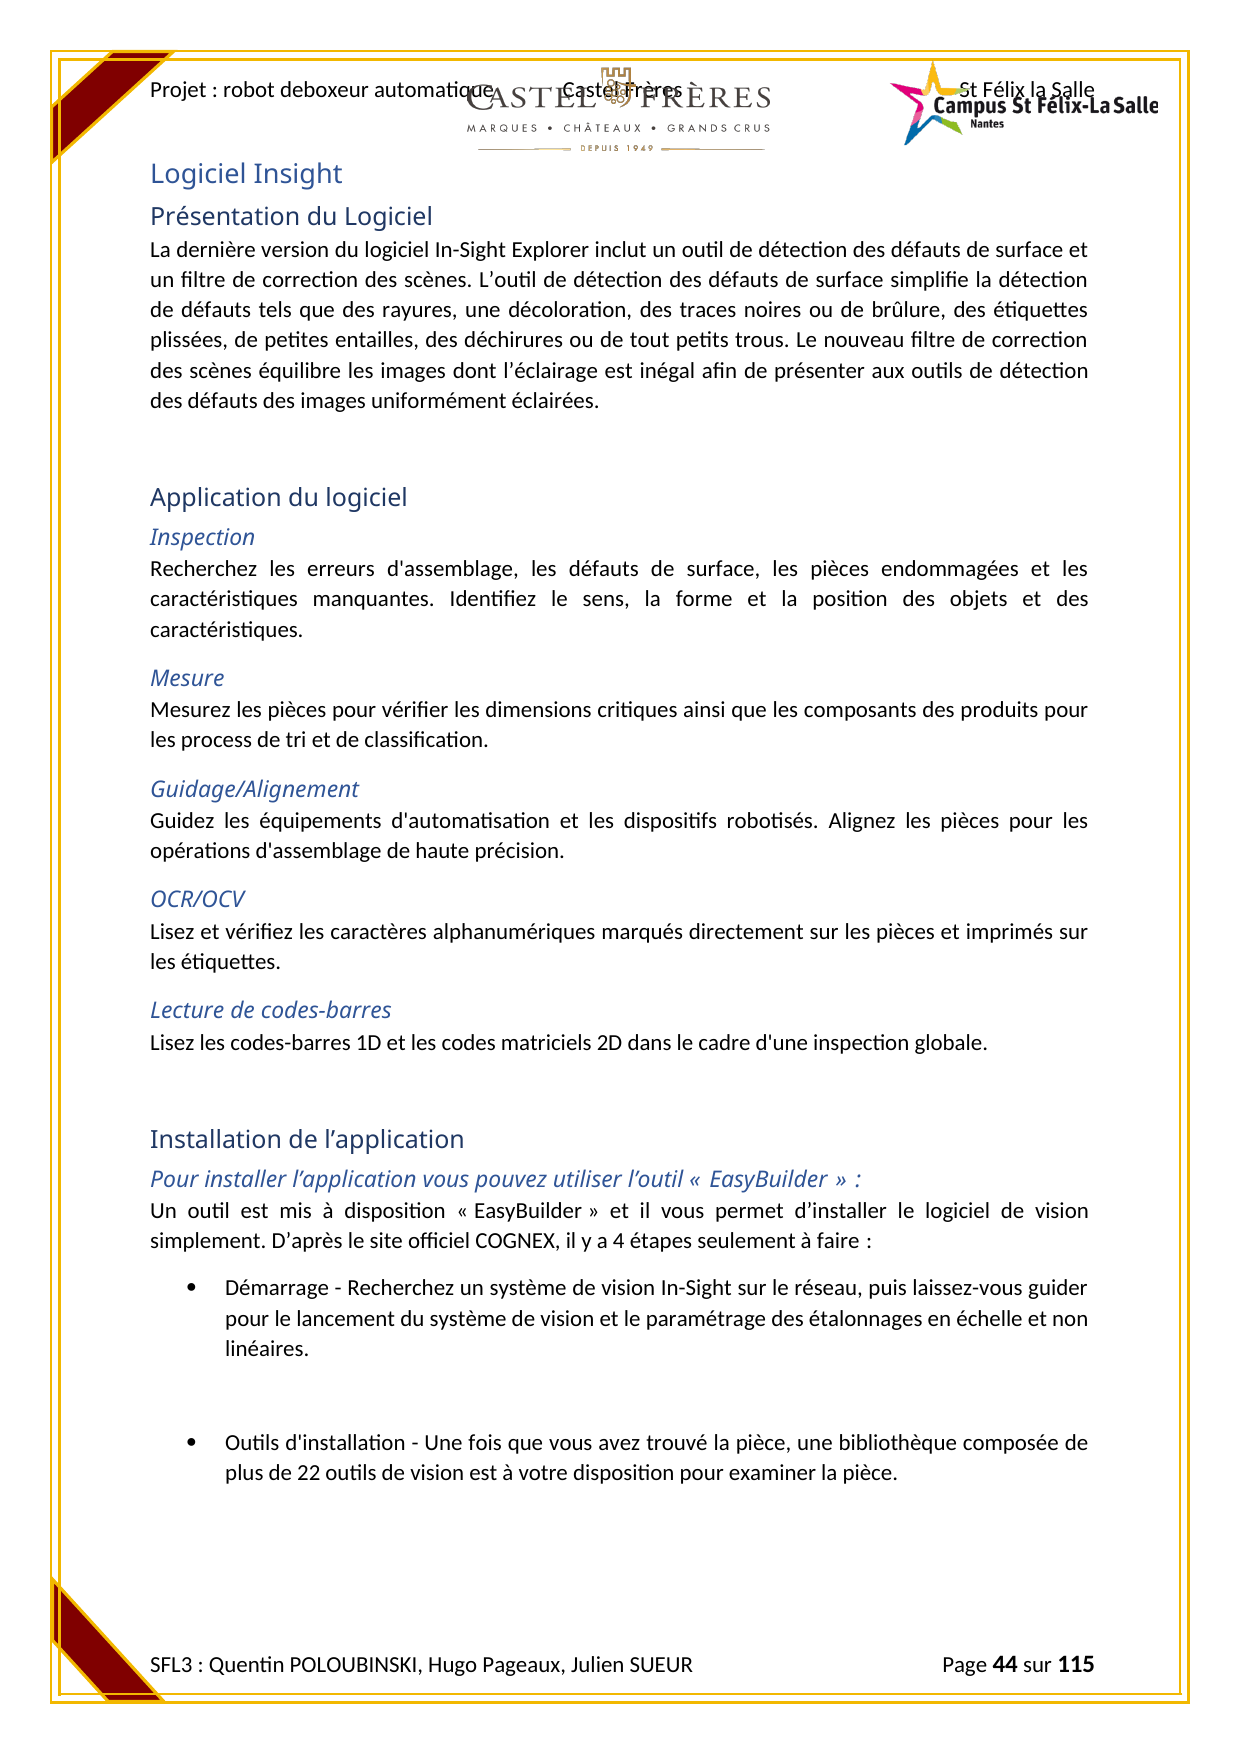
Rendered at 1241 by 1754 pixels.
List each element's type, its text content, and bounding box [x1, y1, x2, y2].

list Outils d'installation - Une fois que vous avez trouvé la pièce, une bibliothèque composée de plus de 22 outils de vision est à votre disposition pour examiner la pièce. [187, 1428, 1090, 1486]
subtitle Lecture de codes-barres [150, 994, 1090, 1025]
subtitle Guidage/Alignement [150, 772, 1090, 804]
text Mesurez les pièces pour vérifier les dimensions critiques ainsi que les composants des produits pour les process de tri et de classification. [150, 695, 1090, 754]
subtitle Présentation du Logiciel [150, 198, 1090, 232]
text Lisez les codes-barres 1D et les codes matriciels 2D dans le cadre d'une inspection globale. [150, 1028, 1090, 1056]
subtitle Logiciel Insight [150, 154, 1090, 191]
text La dernière version du logiciel In-Sight Explorer inclut un outil de détection des défauts de surface et un filtre de correction des scènes. L’outil de détection des défauts de surface simplifie la détection de défauts tels que des rayures, une décoloration, des traces noires ou de brûlure, des étiquettes plissées, de petites entailles, des déchirures ou de tout petits trous. Le nouveau filtre de correction des scènes équilibre les images dont l’éclairage est inégal afin de présenter aux outils de détection des défauts des images uniformément éclairées. [150, 235, 1090, 414]
subtitle Pour installer l’application vous pouvez utiliser l’outil « EasyBuilder » : [150, 1163, 1090, 1194]
picture [889, 60, 1158, 145]
text Lisez et vérifiez les caractères alphanumériques marqués directement sur les pièces et imprimés sur les étiquettes. [150, 917, 1090, 975]
text Un outil est mis à disposition « EasyBuilder » et il vous permet d’installer le logiciel de vision simplement. D’après le site officiel COGNEX, il y a 4 étapes seulement à faire : [150, 1196, 1090, 1254]
text Guidez les équipements d'automatisation et les dispositifs robotisés. Alignez les pièces pour les opérations d'assemblage de haute précision. [150, 806, 1090, 864]
subtitle Mesure [150, 662, 1090, 693]
picture [460, 59, 773, 157]
text Recherchez les erreurs d'assemblage, les défauts de surface, les pièces endommagées et les caractéristiques manquantes. Identifiez le sens, la forme et la position des objets et des caractéristiques. [150, 554, 1090, 643]
subtitle Installation de l’application [150, 1122, 1090, 1156]
subtitle OCR/OCV [150, 883, 1090, 914]
list Démarrage - Recherchez un système de vision In-Sight sur le réseau, puis laissez-vous guider pour le lancement du système de vision et le paramétrage des étalonnages en échelle et non linéaires. [187, 1273, 1090, 1362]
subtitle Application du logiciel [150, 480, 1090, 514]
subtitle Inspection [150, 521, 1090, 552]
